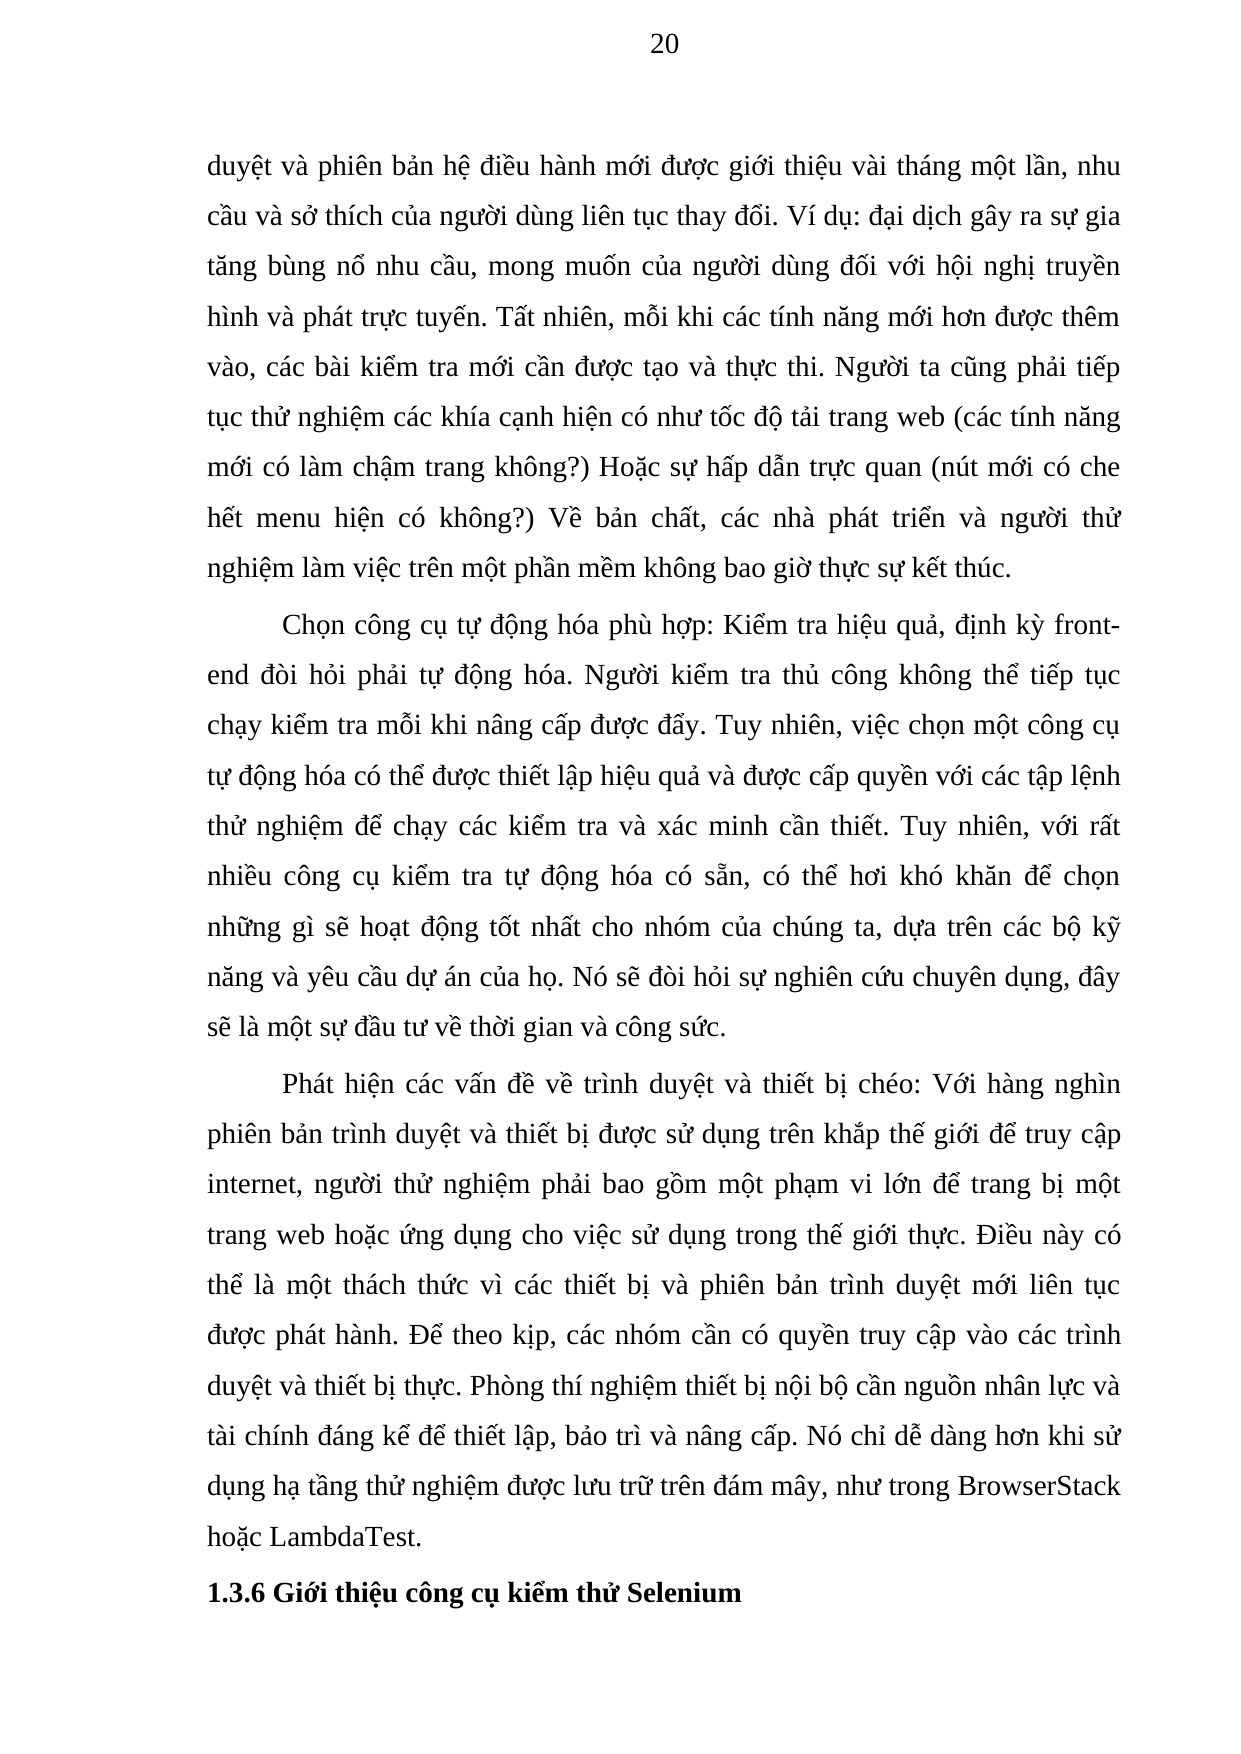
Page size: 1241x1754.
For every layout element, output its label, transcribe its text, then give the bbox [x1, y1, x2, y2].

text Phát hiện các vấn đề về trình duyệt và thiết bị chéo: Với hàng nghìn phiên bản trình duyệt và thiết bị được sử dụng trên khắp thế giới để truy cập internet, người thử nghiệm phải bao gồm một phạm vi lớn để trang bị một trang web hoặc ứng dụng cho việc sử dụng trong thế giới thực. Điều này có thể là một thách thức vì các thiết bị và phiên bản trình duyệt mới liên tục được phát hành. Để theo kịp, các nhóm cần có quyền truy cập vào các trình duyệt và thiết bị thực. Phòng thí nghiệm thiết bị nội bộ cần nguồn nhân lực và tài chính đáng kể để thiết lập, bảo trì và nâng cấp. Nó chỉ dễ dàng hơn khi sử dụng hạ tầng thử nghiệm được lưu trữ trên đám mây, như trong BrowserStack hoặc LambdaTest. [207, 1066, 1122, 1552]
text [207, 148, 1122, 584]
subtitle 1.3.6 Giới thiệu công cụ kiểm thử Selenium [207, 1575, 1093, 1609]
text Chọn công cụ tự động hóa phù hợp: Kiểm tra hiệu quả, định kỳ front-end đòi hỏi phải tự động hóa. Người kiểm tra thủ công không thể tiếp tục chạy kiểm tra mỗi khi nâng cấp được đẩy. Tuy nhiên, việc chọn một công cụ tự động hóa có thể được thiết lập hiệu quả và được cấp quyền với các tập lệnh thử nghiệm để chạy các kiểm tra và xác minh cần thiết. Tuy nhiên, với rất nhiều công cụ kiểm tra tự động hóa có sẵn, có thể hơi khó khăn để chọn những gì sẽ hoạt động tốt nhất cho nhóm của chúng ta, dựa trên các bộ kỹ năng và yêu cầu dự án của họ. Nó sẽ đòi hỏi sự nghiên cứu chuyên dụng, đây sẽ là một sự đầu tư về thời gian và công sức. [207, 607, 1122, 1043]
